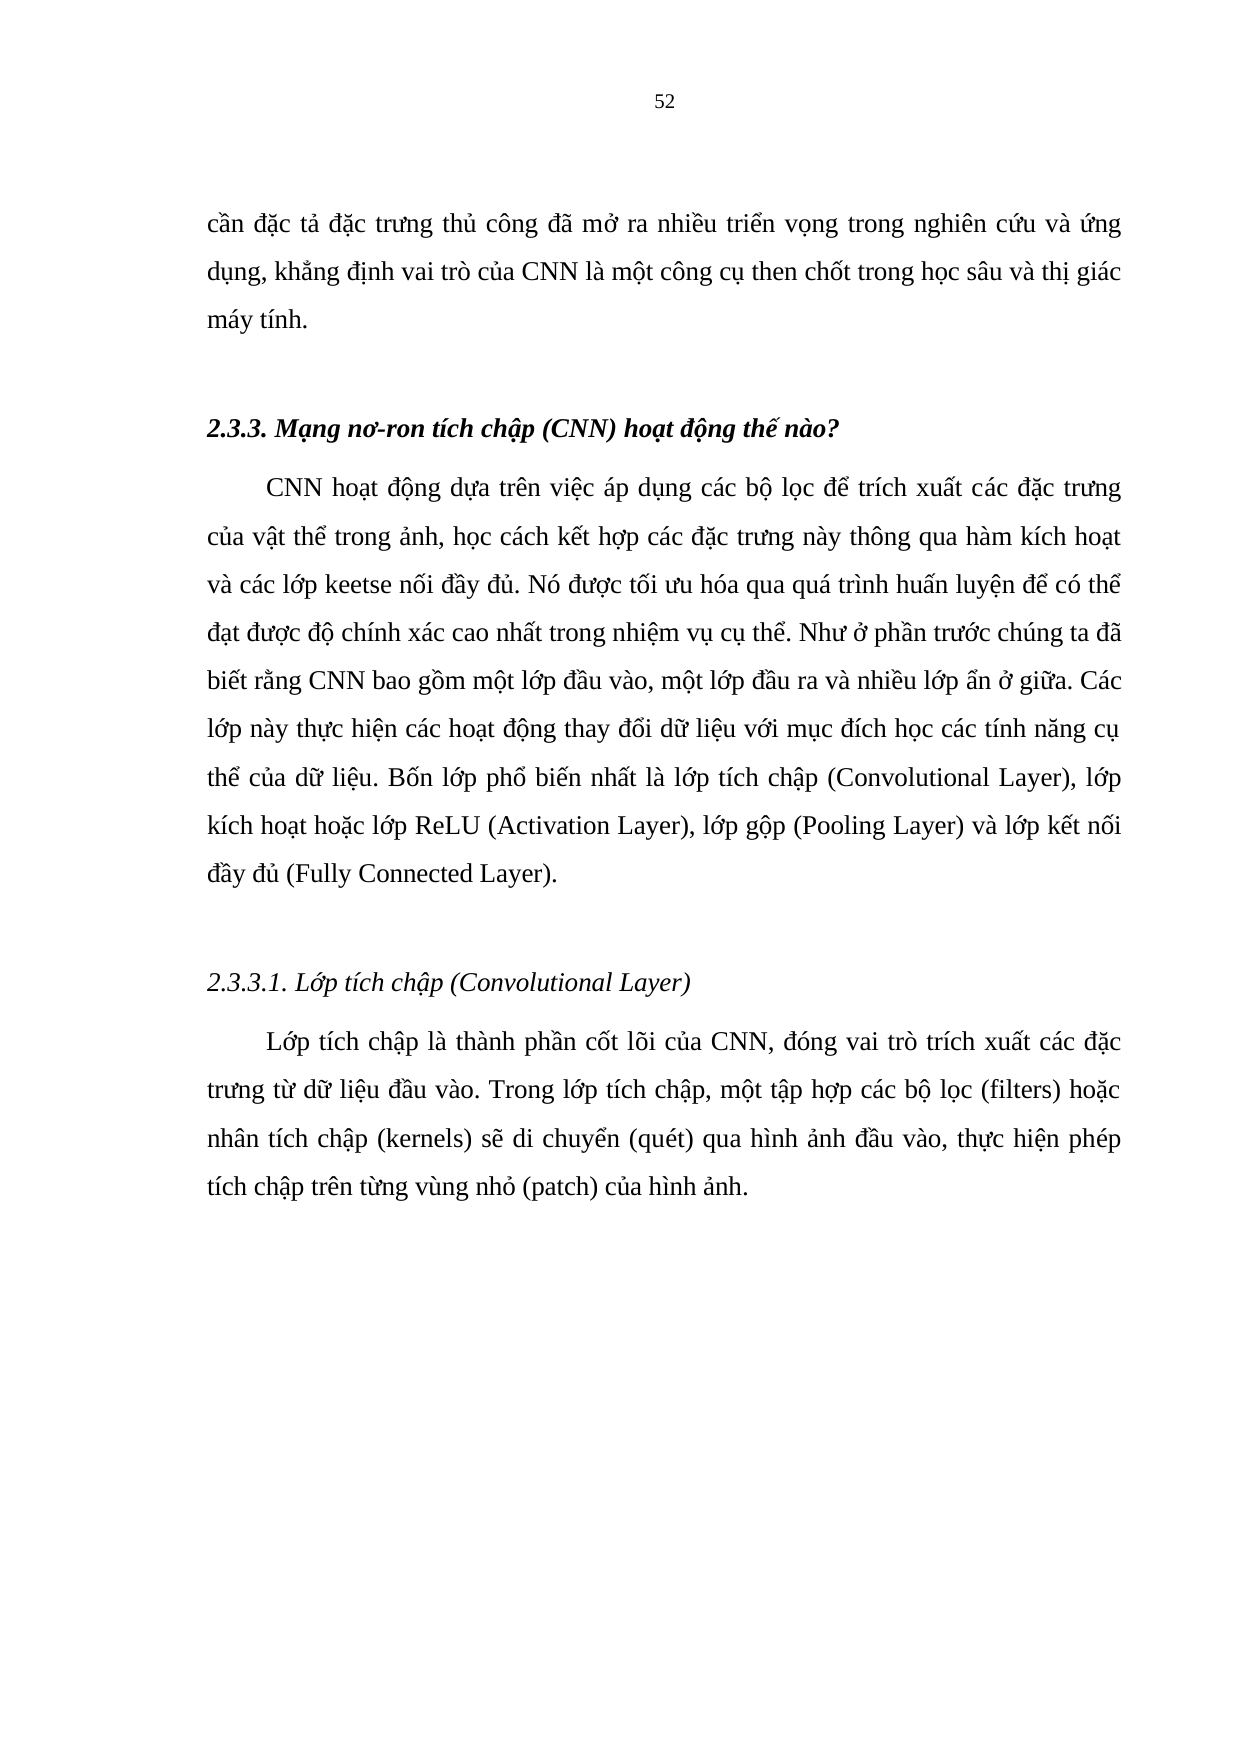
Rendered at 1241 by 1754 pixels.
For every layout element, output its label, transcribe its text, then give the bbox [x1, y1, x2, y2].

text Lớp tích chập là thành phần cốt lõi của CNN, đóng vai trò trích xuất các đặc trưng từ dữ liệu đầu vào. Trong lớp tích chập, một tập hợp các bộ lọc (filters) hoặc nhân tích chập (kernels) sẽ di chuyển (quét) qua hình ảnh đầu vào, thực hiện phép tích chập trên từng vùng nhỏ (patch) của hình ảnh. [207, 1025, 1122, 1201]
subtitle 2.3.3. Mạng nơ-ron tích chập (CNN) hoạt động thế nào? [207, 412, 1122, 443]
subtitle 2.3.3.1. Lớp tích chập (Convolutional Layer) [207, 966, 1122, 997]
text CNN hoạt động dựa trên việc áp dụng các bộ lọc để trích xuất các đặc trưng của vật thể trong ảnh, học cách kết hợp các đặc trưng này thông qua hàm kích hoạt và các lớp keetse nối đầy đủ. Nó được tối ưu hóa qua quá trình huấn luyện để có thể đạt được độ chính xác cao nhất trong nhiệm vụ cụ thể. Như ở phần trước chúng ta đã biết rằng CNN bao gồm một lớp đầu vào, một lớp đầu ra và nhiều lớp ẩn ở giữa. Các lớp này thực hiện các hoạt động thay đổi dữ liệu với mục đích học các tính năng cụ thể của dữ liệu. Bốn lớp phổ biến nhất là lớp tích chập (Convolutional Layer), lớp kích hoạt hoặc lớp ReLU (Activation Layer), lớp gộp (Pooling Layer) và lớp kết nối đầy đủ (Fully Connected Layer). [207, 471, 1122, 888]
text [207, 207, 1122, 334]
